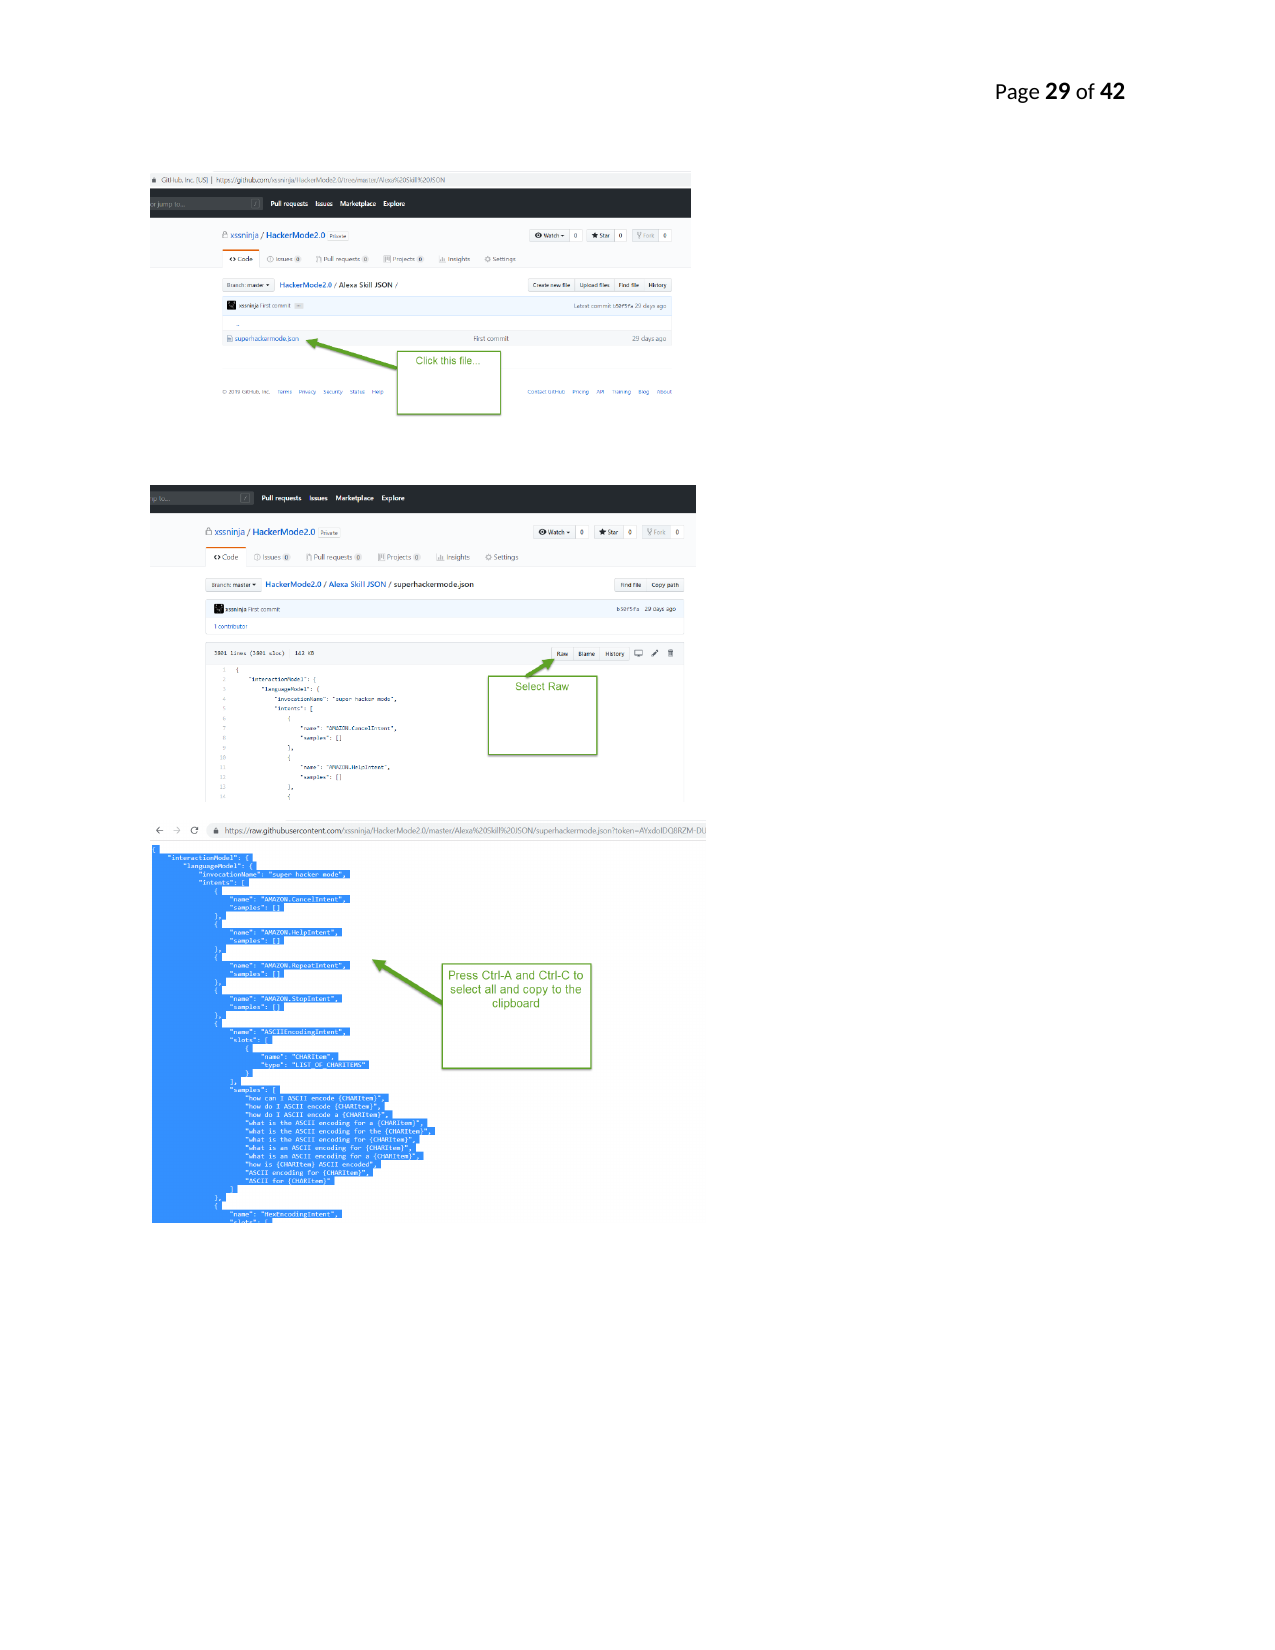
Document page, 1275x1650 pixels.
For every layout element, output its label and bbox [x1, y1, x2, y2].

picture [150, 171, 691, 437]
picture [150, 485, 696, 802]
picture [150, 820, 706, 1223]
